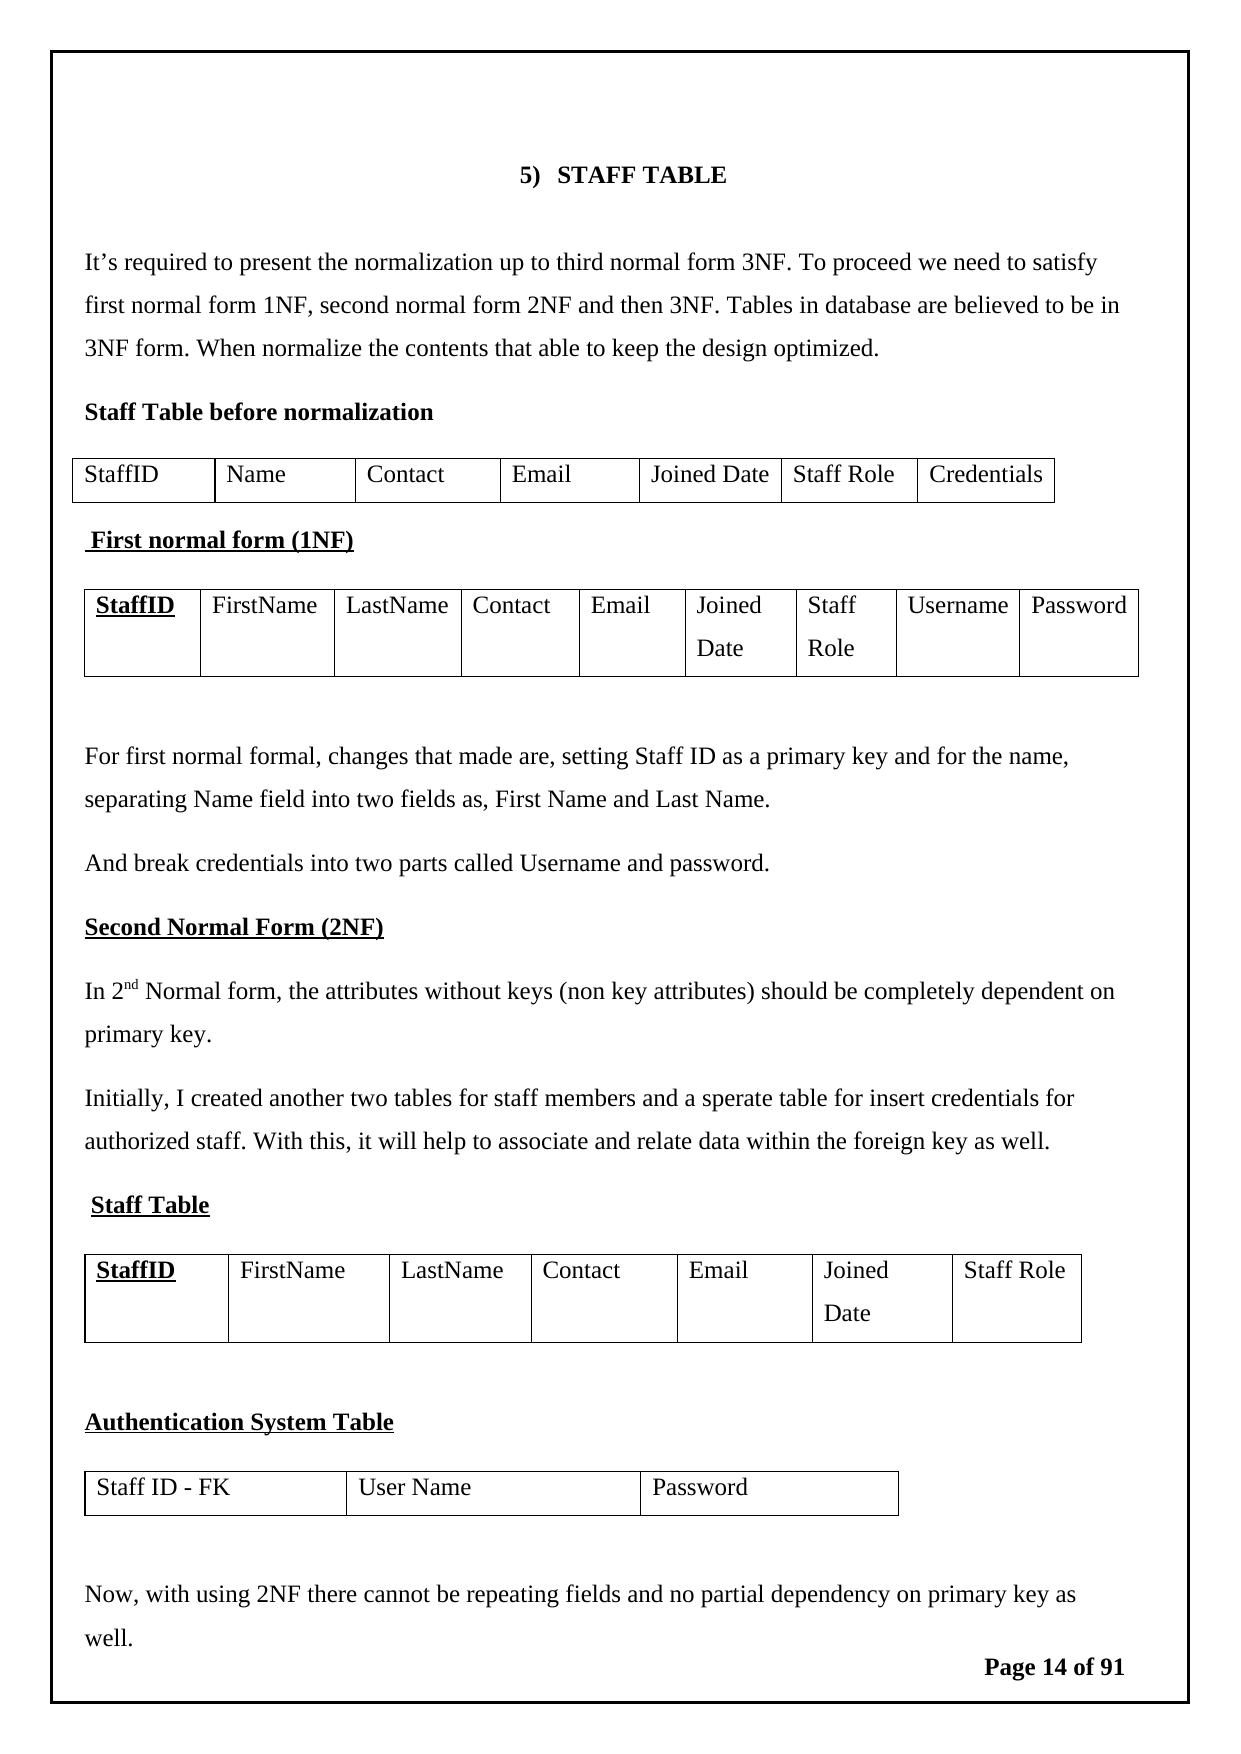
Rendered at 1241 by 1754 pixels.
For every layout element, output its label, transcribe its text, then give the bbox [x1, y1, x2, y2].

text First normal form (1NF) [84, 525, 1125, 554]
table_header Staff Role [953, 1255, 1081, 1342]
table_header User Name [347, 1472, 640, 1514]
text Now, with using 2NF there cannot be repeating fields and no partial dependency on primary key as well. [84, 1579, 1125, 1651]
text Staff Table before normalization [84, 397, 1125, 426]
text In 2nd Normal form, the attributes without keys (non key attributes) should be completely dependent on primary key. [84, 976, 1125, 1048]
table_header Staff Role [782, 459, 917, 502]
table_header Email [678, 1255, 812, 1342]
table_header FirstName [201, 590, 334, 676]
table_header Password [1020, 590, 1138, 676]
text Initially, I created another two tables for staff members and a sperate table for insert credentials for authorized staff. With this, it will help to associate and relate data within the foreign key as well. [84, 1083, 1125, 1155]
table_header Staff Role [797, 590, 896, 676]
table_header StaffID [85, 590, 200, 676]
table_header Joined Date [686, 590, 796, 676]
table_header Credentials [918, 459, 1054, 502]
table_header Staff ID - FK [86, 1472, 346, 1514]
text Staff Table [84, 1190, 1125, 1219]
text It’s required to present the normalization up to third normal form 3NF. To proceed we need to satisfy first normal form 1NF, second normal form 2NF and then 3NF. Tables in database are believed to be in 3NF form. When normalize the contents that able to keep the design optimized. [84, 247, 1125, 362]
subtitle STAFF TABLE [122, 160, 1125, 189]
table_header Joined Date [813, 1255, 952, 1342]
table_header Contact [356, 459, 500, 502]
text For first normal formal, changes that made are, setting Staff ID as a primary key and for the name, separating Name field into two fields as, First Name and Last Name. [84, 741, 1125, 813]
text And break credentials into two parts called Username and password. [84, 848, 1125, 877]
table_header StaffID [73, 459, 214, 502]
table_header LastName [335, 590, 461, 676]
table_header Password [641, 1472, 898, 1514]
table_header Email [501, 459, 639, 502]
table_header Contact [462, 590, 579, 676]
table_header Email [580, 590, 685, 676]
text Second Normal Form (2NF) [84, 912, 1125, 941]
table_header StaffID [86, 1255, 228, 1342]
table_header FirstName [229, 1255, 389, 1342]
table_header LastName [390, 1255, 531, 1342]
table_header Name [216, 459, 355, 502]
table_header Username [897, 590, 1019, 676]
table_header Joined Date [640, 459, 781, 502]
text Authentication System Table [84, 1407, 1125, 1435]
table_header Contact [532, 1255, 677, 1342]
